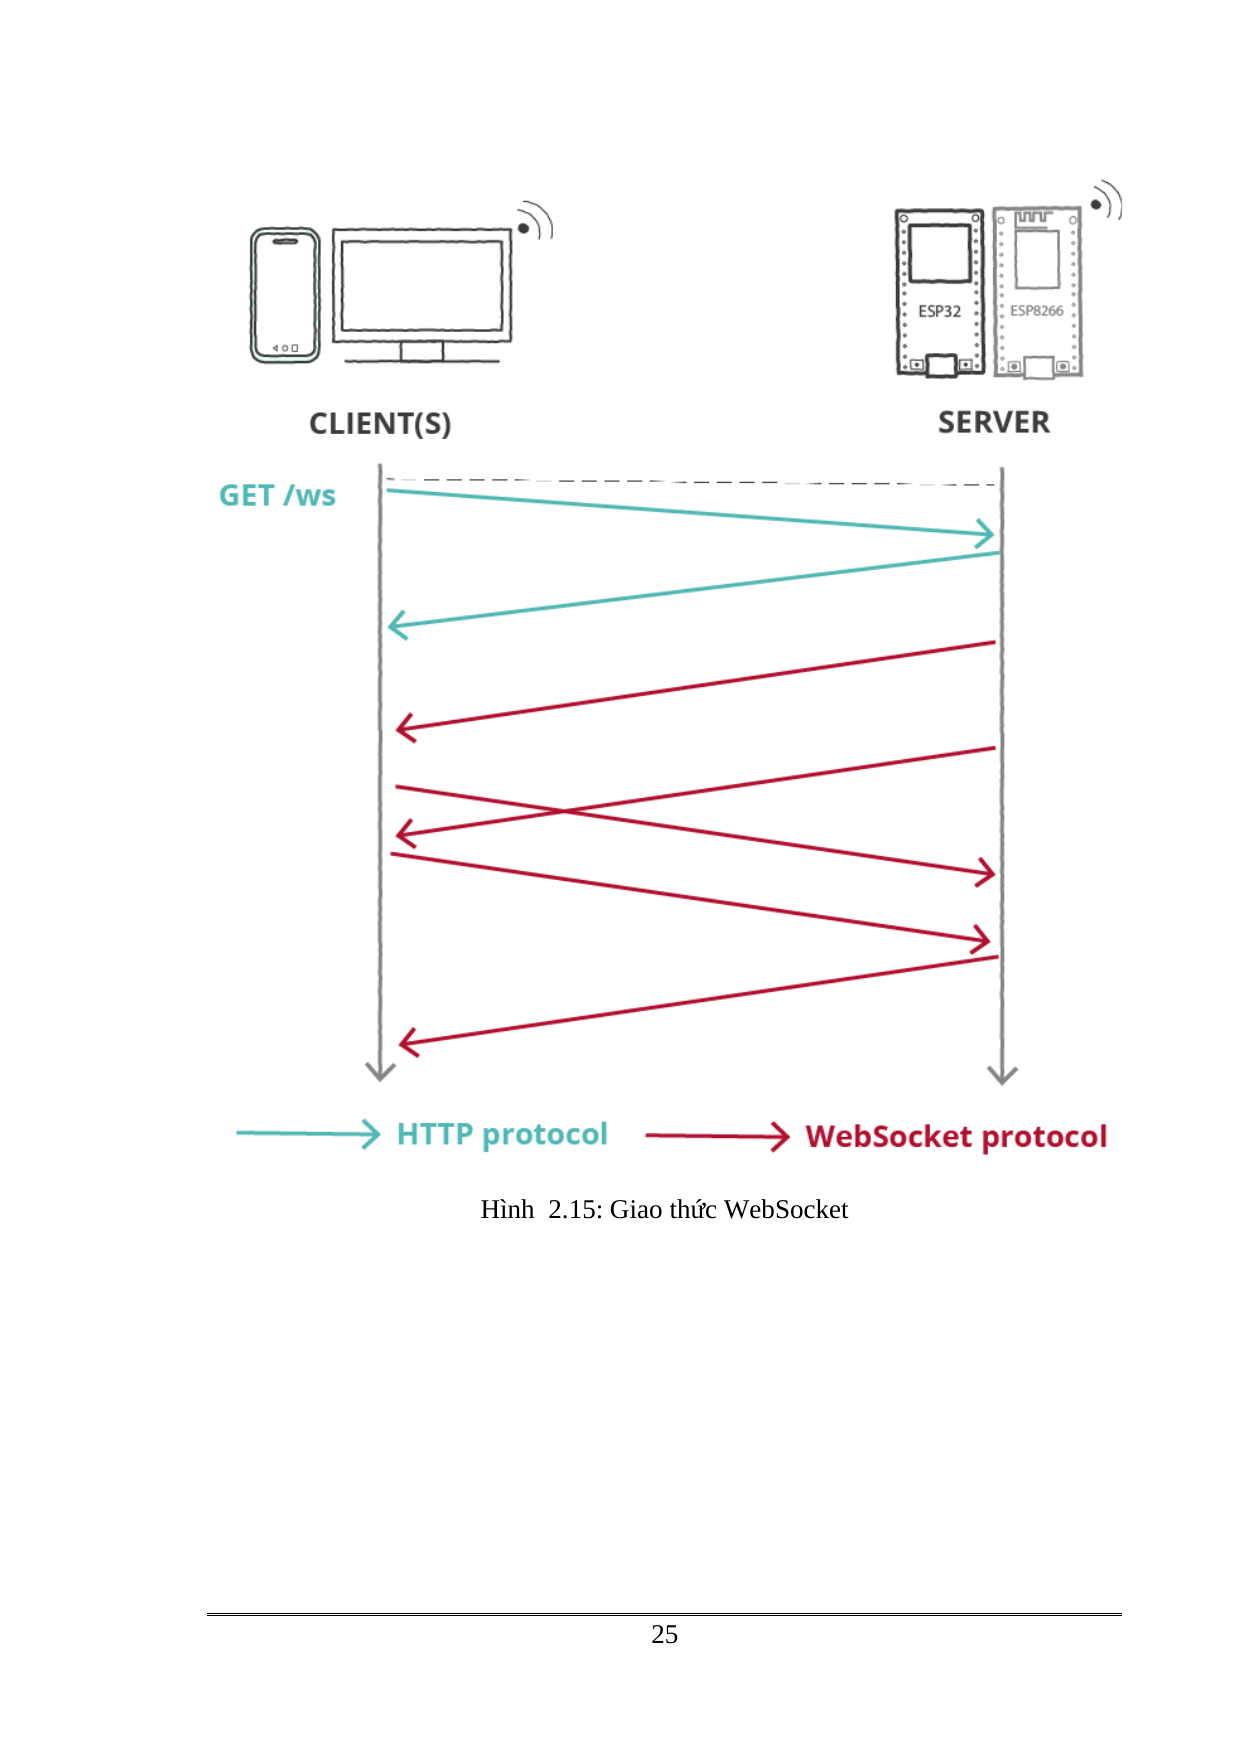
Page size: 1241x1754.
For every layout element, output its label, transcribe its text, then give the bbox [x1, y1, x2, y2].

picture [206, 177, 1123, 1166]
text Hình 2.15: Giao thức WebSocket [207, 1193, 1122, 1225]
